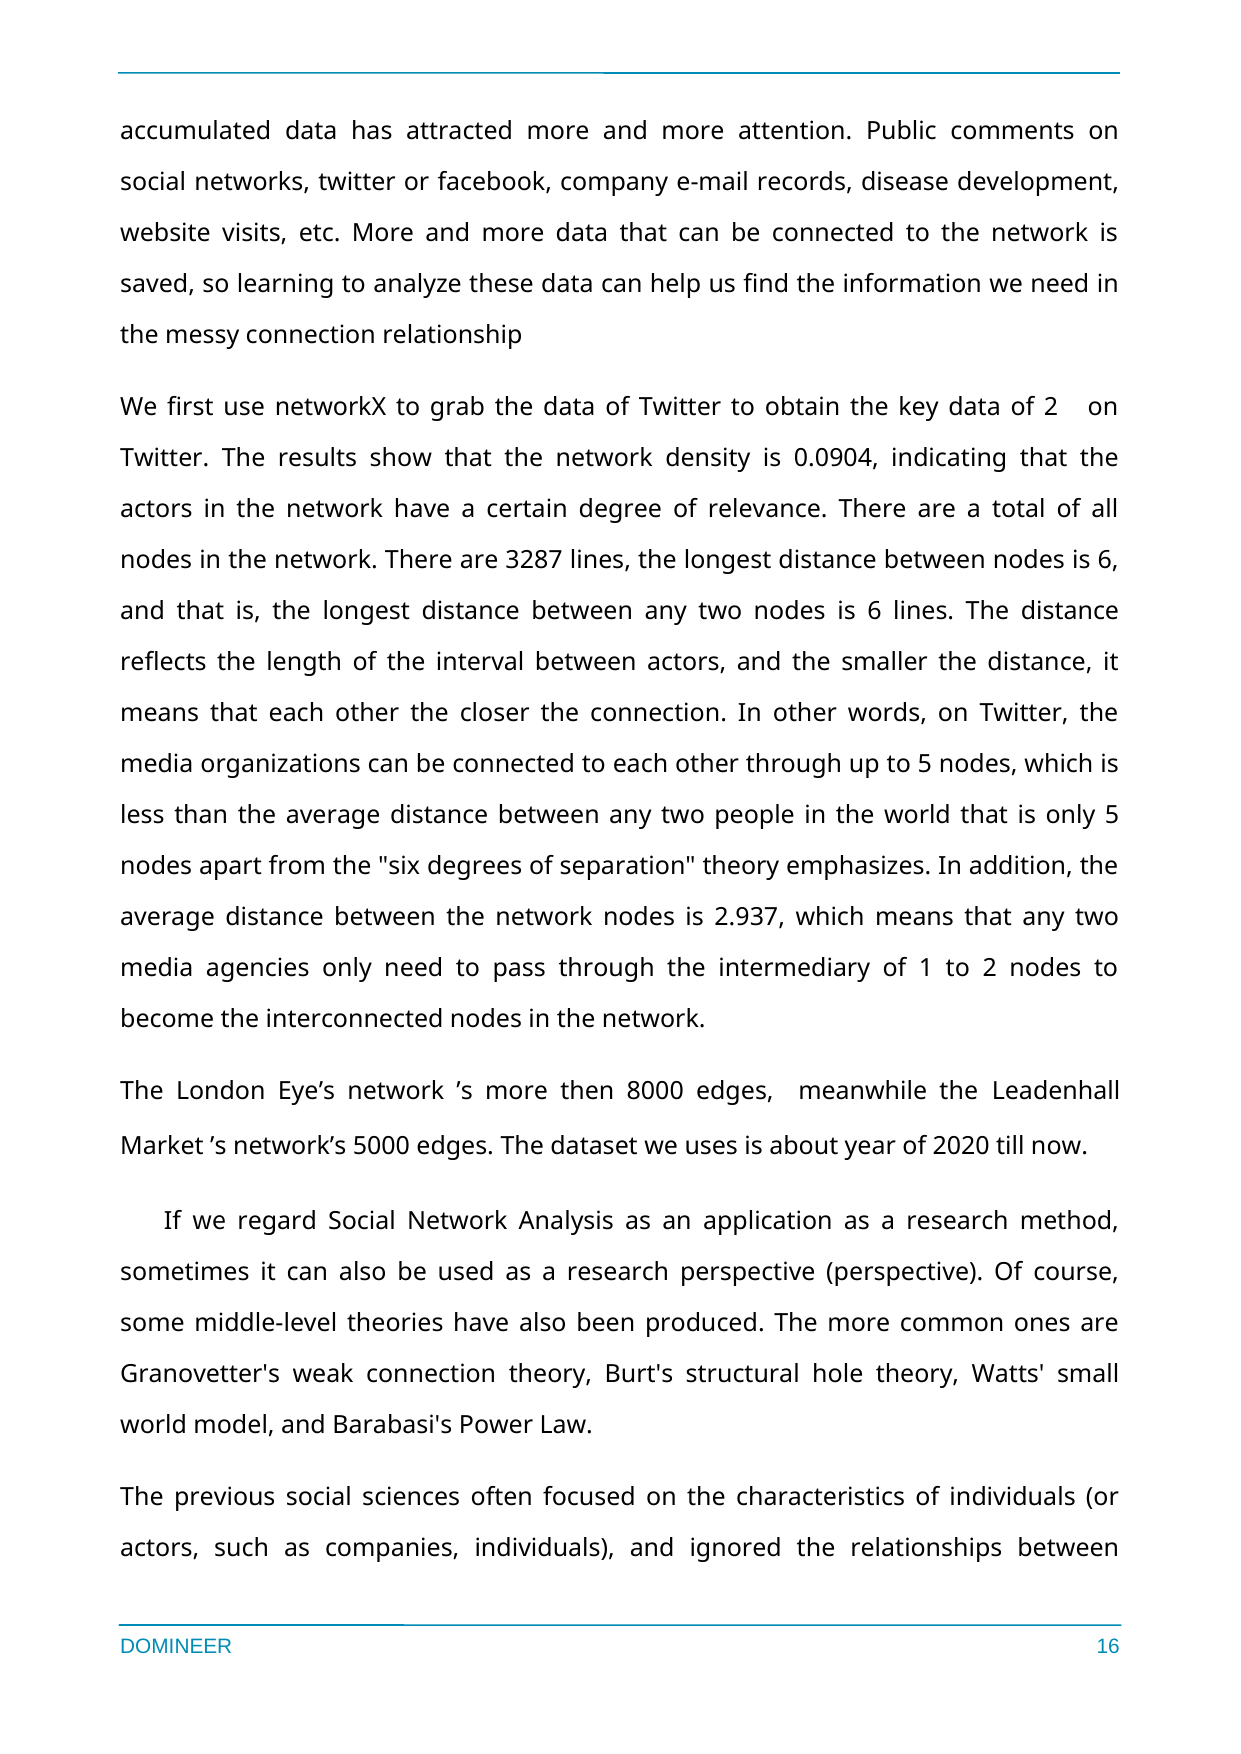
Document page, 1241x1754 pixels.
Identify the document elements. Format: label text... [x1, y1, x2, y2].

text If we regard Social Network Analysis as an application as a research method, sometimes it can also be used as a research perspective (perspective). Of course, some middle-level theories have also been produced. The more common ones are Granovetter's weak connection theory, Burt's structural hole theory, Watts' small world model, and Barabasi's Power Law. [120, 1200, 1120, 1441]
text We first use networkX to grab the data of Twitter to obtain the key data of 2 on Twitter. The results show that the network density is 0.0904, indicating that the actors in the network have a certain degree of relevance. There are a total of all nodes in the network. There are 3287 lines, the longest distance between nodes is 6, and that is, the longest distance between any two nodes is 6 lines. The distance reflects the length of the interval between actors, and the smaller the distance, it means that each other the closer the connection. In other words, on Twitter, the media organizations can be connected to each other through up to 5 nodes, which is less than the average distance between any two people in the world that is only 5 nodes apart from the "six degrees of separation" theory emphasizes. In addition, the average distance between the network nodes is 2.937, which means that any two media agencies only need to pass through the intermediary of 1 to 2 nodes to become the interconnected nodes in the network. [120, 388, 1120, 1035]
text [120, 1478, 1120, 1564]
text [120, 112, 1120, 351]
text The London Eye’s network ’s more then 8000 edges, meanwhile the Leadenhall Market ’s network’s 5000 edges. The dataset we uses is about year of 2020 till now. [120, 1073, 1120, 1161]
